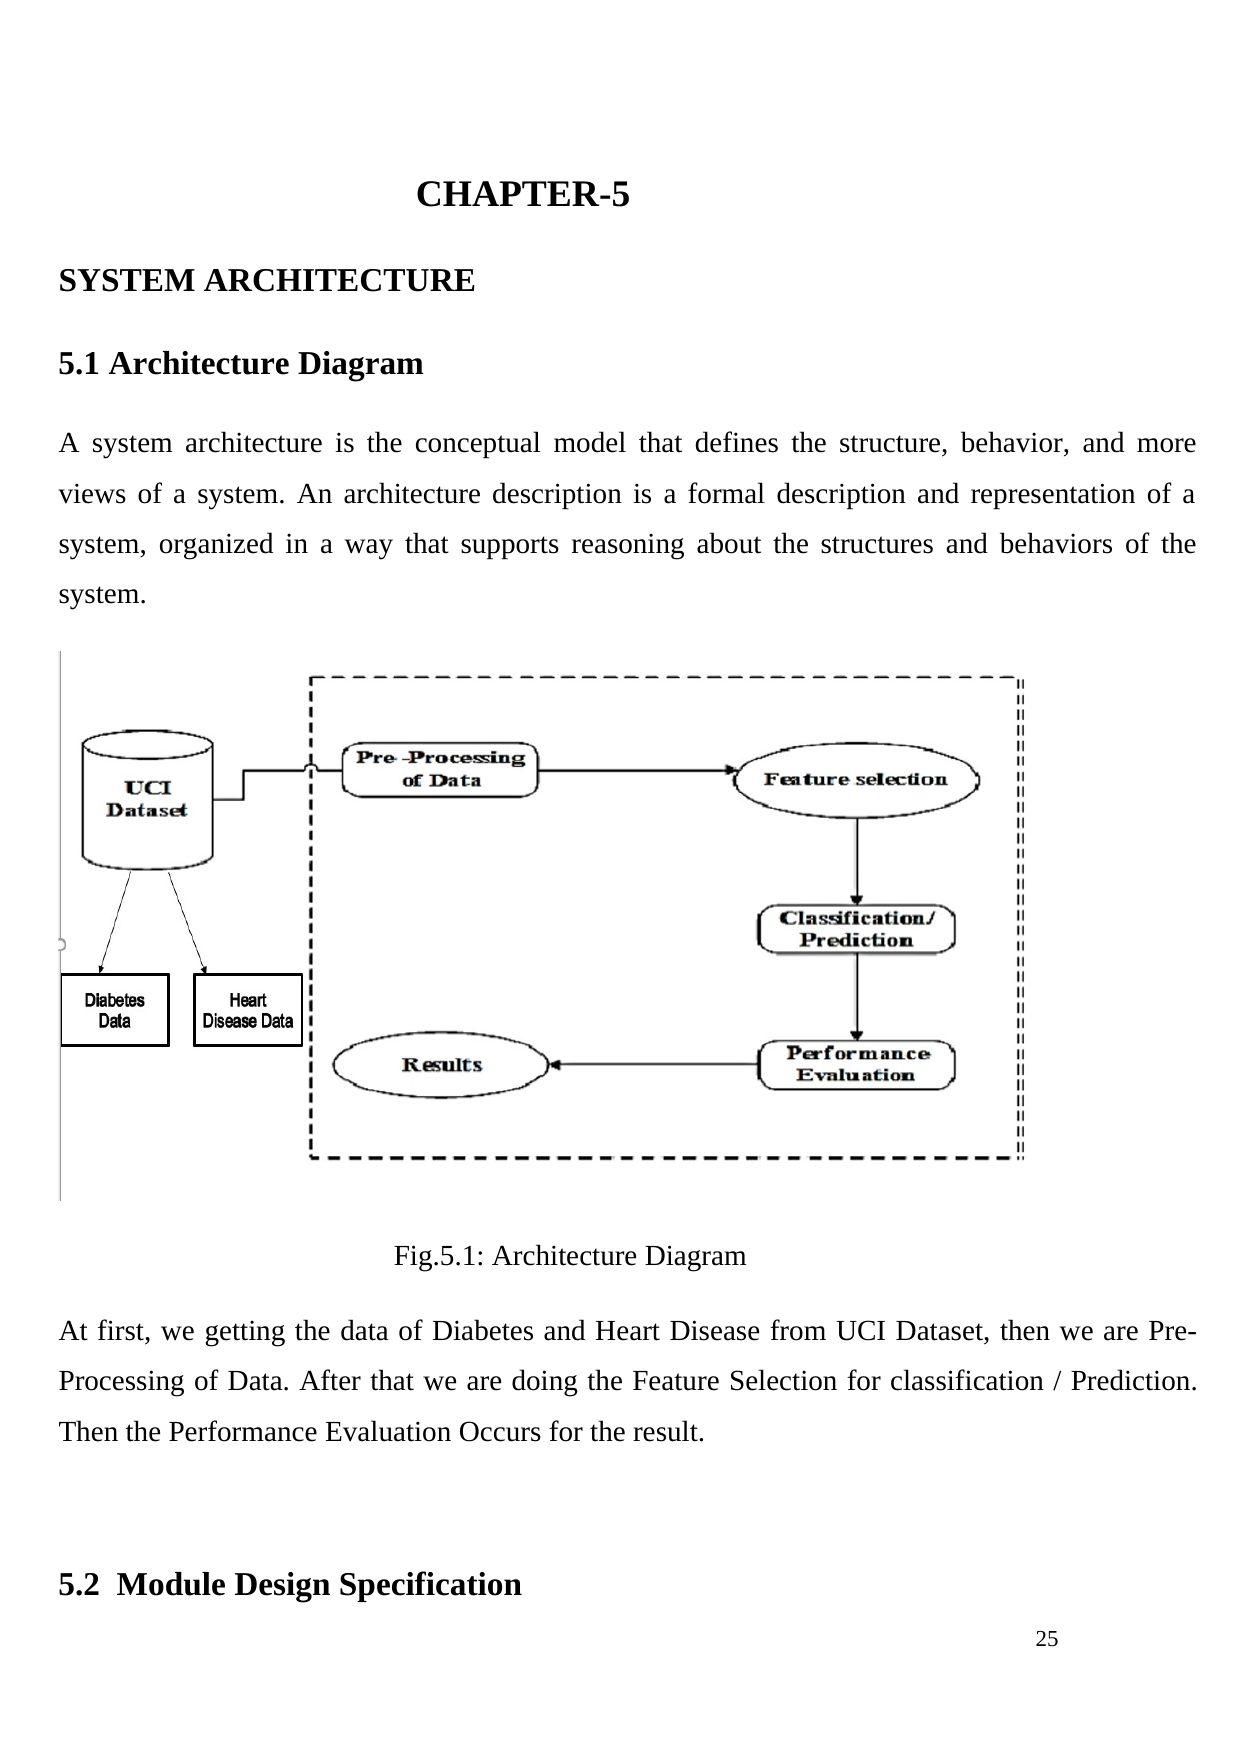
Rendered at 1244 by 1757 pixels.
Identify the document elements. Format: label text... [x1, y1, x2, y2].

text A system architecture is the conceptual model that defines the structure, behavior, and more views of a system. An architecture description is a formal description and representation of a system, organized in a way that supports reasoning about the structures and behaviors of the system. [58, 426, 1197, 610]
subtitle Module Design Specification [58, 1564, 1244, 1603]
picture [58, 651, 1027, 1201]
text Fig.5.1: Architecture Diagram [393, 1238, 1244, 1271]
subtitle CHAPTER-5 [45, 171, 1001, 214]
subtitle SYSTEM ARCHITECTURE [58, 260, 1244, 299]
text At first, we getting the data of Diabetes and Heart Disease from UCI Dataset, then we are Pre- Processing of Data. After that we are doing the Feature Selection for classification / Prediction. Then the Performance Evaluation Occurs for the result. [58, 1313, 1199, 1447]
list Architecture Diagram [58, 343, 1244, 381]
